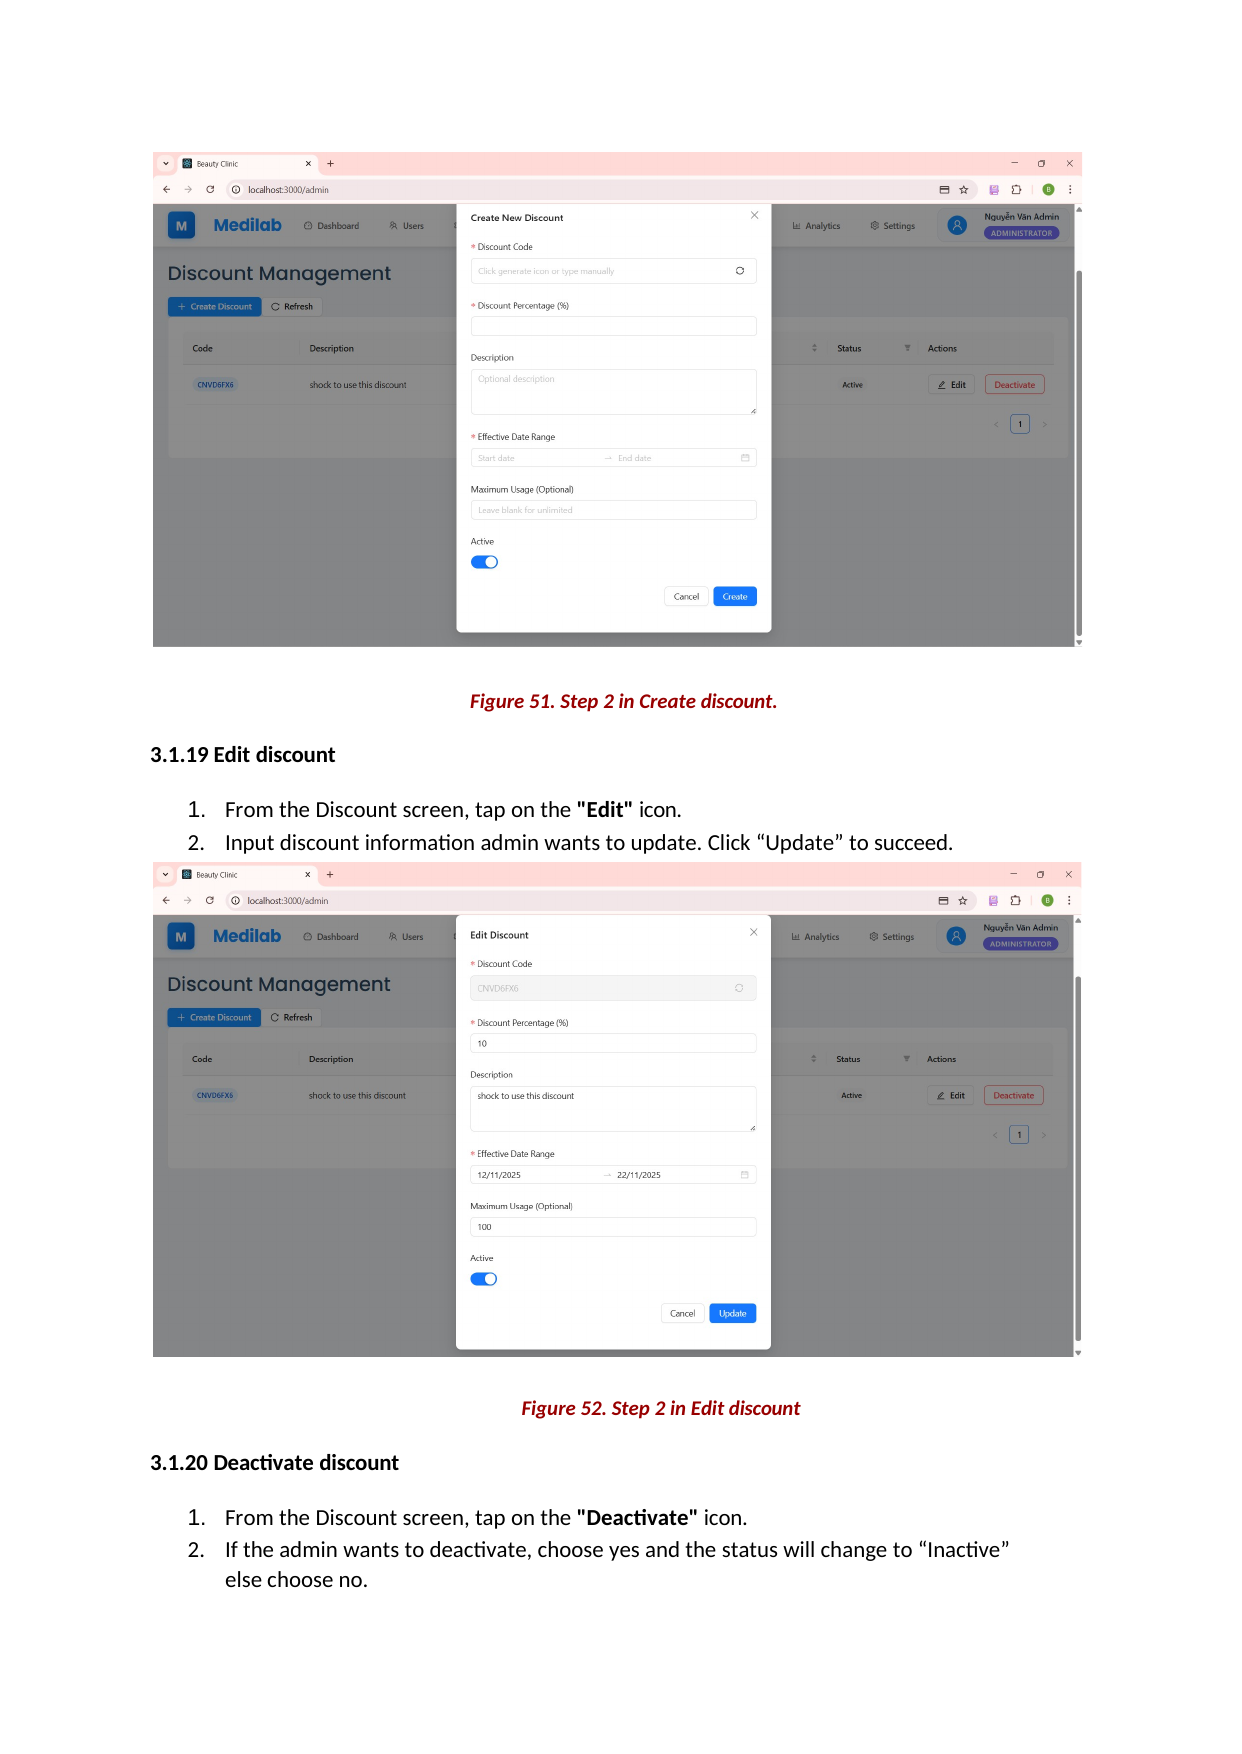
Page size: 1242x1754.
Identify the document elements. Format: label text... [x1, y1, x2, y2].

text Figure 51. Step 2 in Create discount. [152, 688, 1095, 713]
list From the Discount screen, tap on the "Edit" icon. [187, 796, 1109, 823]
text Figure 52. Step 2 in Edit discount [521, 1395, 1109, 1421]
subtitle Deactivate discount [150, 1448, 1109, 1476]
list From the Discount screen, tap on the "Deactivate" icon. [187, 1503, 1109, 1531]
picture [153, 152, 1083, 647]
list If the admin wants to deactivate, choose yes and the status will change to “Inactive” else choose no. [187, 1535, 1048, 1593]
subtitle Edit discount [150, 740, 1109, 768]
list Input discount information admin wants to update. Click “Update” to succeed. [187, 828, 1109, 856]
picture [153, 862, 1082, 1357]
